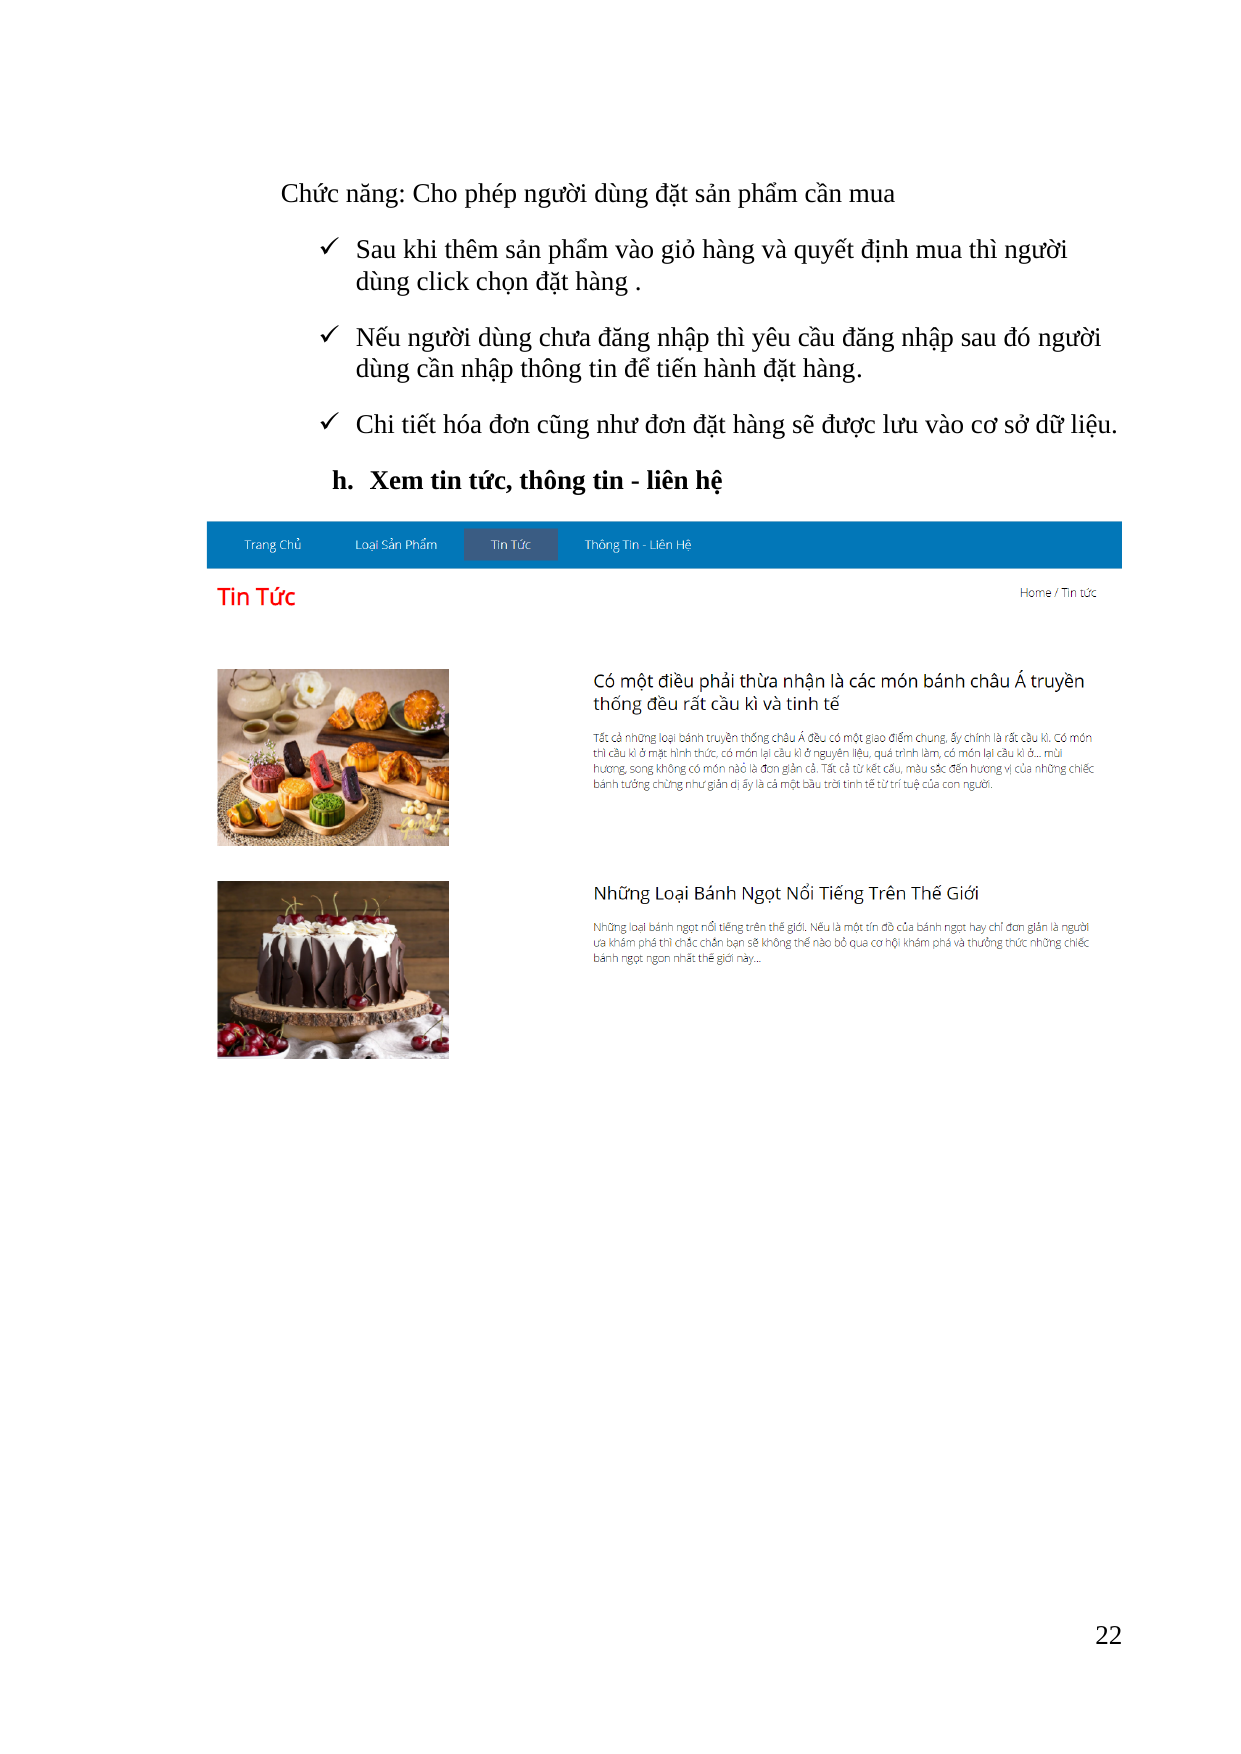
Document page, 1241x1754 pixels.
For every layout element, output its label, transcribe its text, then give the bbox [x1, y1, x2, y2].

text Chức năng: Cho phép người dùng đặt sản phẩm cần mua [281, 177, 1122, 208]
list Chi tiết hóa đơn cũng như đơn đặt hàng sẽ được lưu vào cơ sở dữ liệu. [318, 408, 1122, 439]
list Xem tin tức, thông tin - liên hệ [332, 464, 1122, 496]
list Sau khi thêm sản phẩm vào giỏ hàng và quyết định mua thì người dùng click chọn đặt hàng . [318, 233, 1122, 296]
picture [206, 520, 1122, 1090]
list Nếu người dùng chưa đăng nhập thì yêu cầu đăng nhập sau đó người dùng cần nhập thông tin để tiến hành đặt hàng. [318, 321, 1122, 383]
